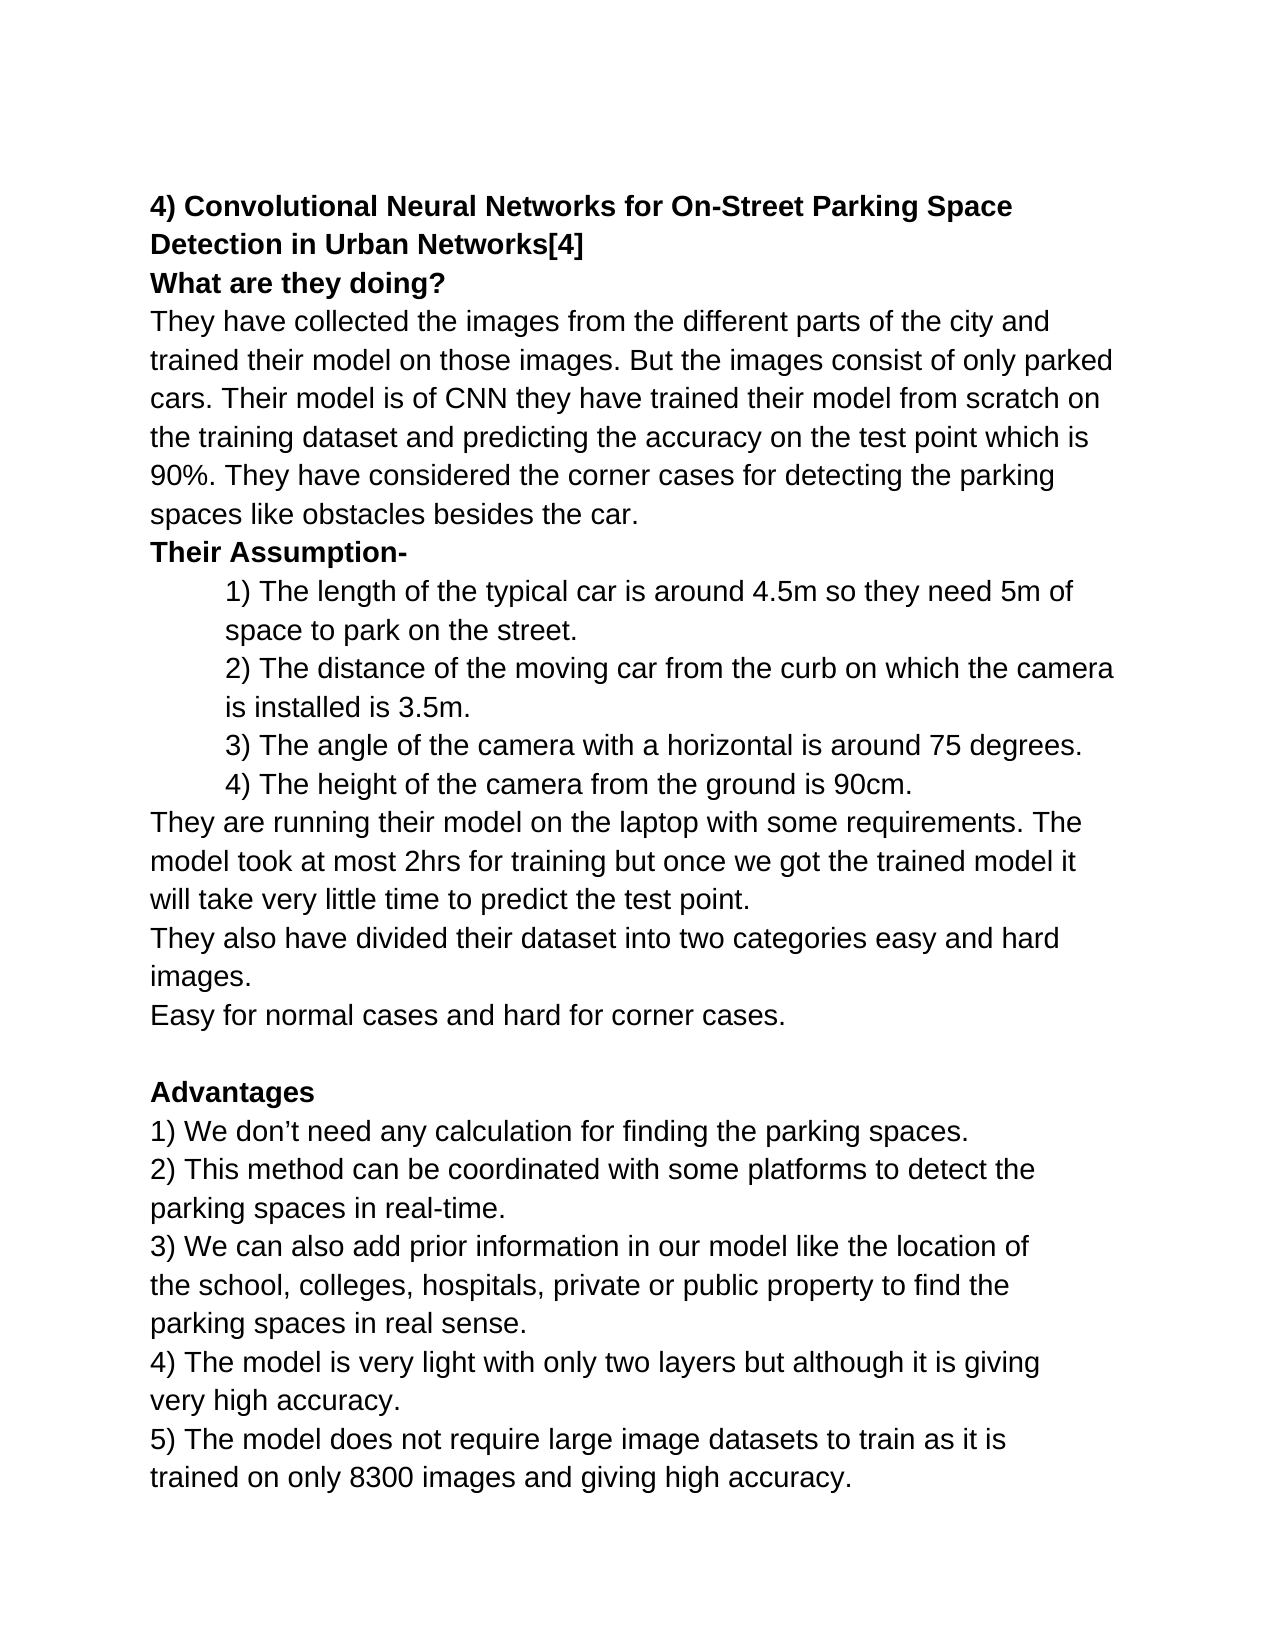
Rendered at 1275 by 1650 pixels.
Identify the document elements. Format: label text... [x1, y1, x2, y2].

text images. [150, 959, 1125, 993]
text the training dataset and predicting the accuracy on the test point which is [150, 420, 1125, 453]
text 1) We don’t need any calculation for finding the parking spaces. [150, 1113, 1125, 1147]
text 90%. They have considered the corner cases for detecting the parking [150, 458, 1125, 492]
text They also have divided their dataset into two categories easy and hard [150, 921, 1125, 954]
text 4) The model is very light with only two layers but although it is giving [150, 1345, 1125, 1378]
text They are running their model on the laptop with some requirements. The model took at most 2hrs for training but once we got the trained model it [150, 805, 1125, 877]
text 5) The model does not require large image datasets to train as it is [150, 1422, 1125, 1455]
text very high accuracy. [150, 1383, 1125, 1417]
text cars. Their model is of CNN they have trained their model from scratch on [150, 381, 1125, 415]
text space to park on the street. [150, 612, 1125, 646]
text 4) Convolutional Neural Networks for On-Street Parking Space Detection in Urban Networks[4] [150, 188, 1125, 261]
text parking spaces in real sense. [150, 1306, 1125, 1340]
text trained on only 8300 images and giving high accuracy. [150, 1460, 1125, 1494]
text 4) The height of the camera from the ground is 90cm. [150, 767, 1125, 800]
text 2) This method can be coordinated with some platforms to detect the [150, 1152, 1125, 1186]
text Their Assumption- [150, 535, 1125, 569]
text What are they doing? [150, 266, 1125, 299]
text 3) The angle of the camera with a horizontal is around 75 degrees. [150, 728, 1125, 762]
text Easy for normal cases and hard for corner cases. [150, 998, 1125, 1031]
text trained their model on those images. But the images consist of only parked [150, 343, 1125, 376]
text 2) The distance of the moving car from the curb on which the camera is installed is 3.5m. [225, 651, 1125, 723]
text 3) We can also add prior information in our model like the location of [150, 1229, 1125, 1263]
text Advantages [150, 1075, 1125, 1108]
text the school, colleges, hospitals, private or public property to find the [150, 1268, 1125, 1301]
text spaces like obstacles besides the car. [150, 497, 1125, 530]
text will take very little time to predict the test point. [150, 882, 1125, 916]
text 1) The length of the typical car is around 4.5m so they need 5m of [150, 574, 1125, 607]
text They have collected the images from the different parts of the city and [150, 304, 1125, 338]
text parking spaces in real-time. [150, 1191, 1125, 1224]
